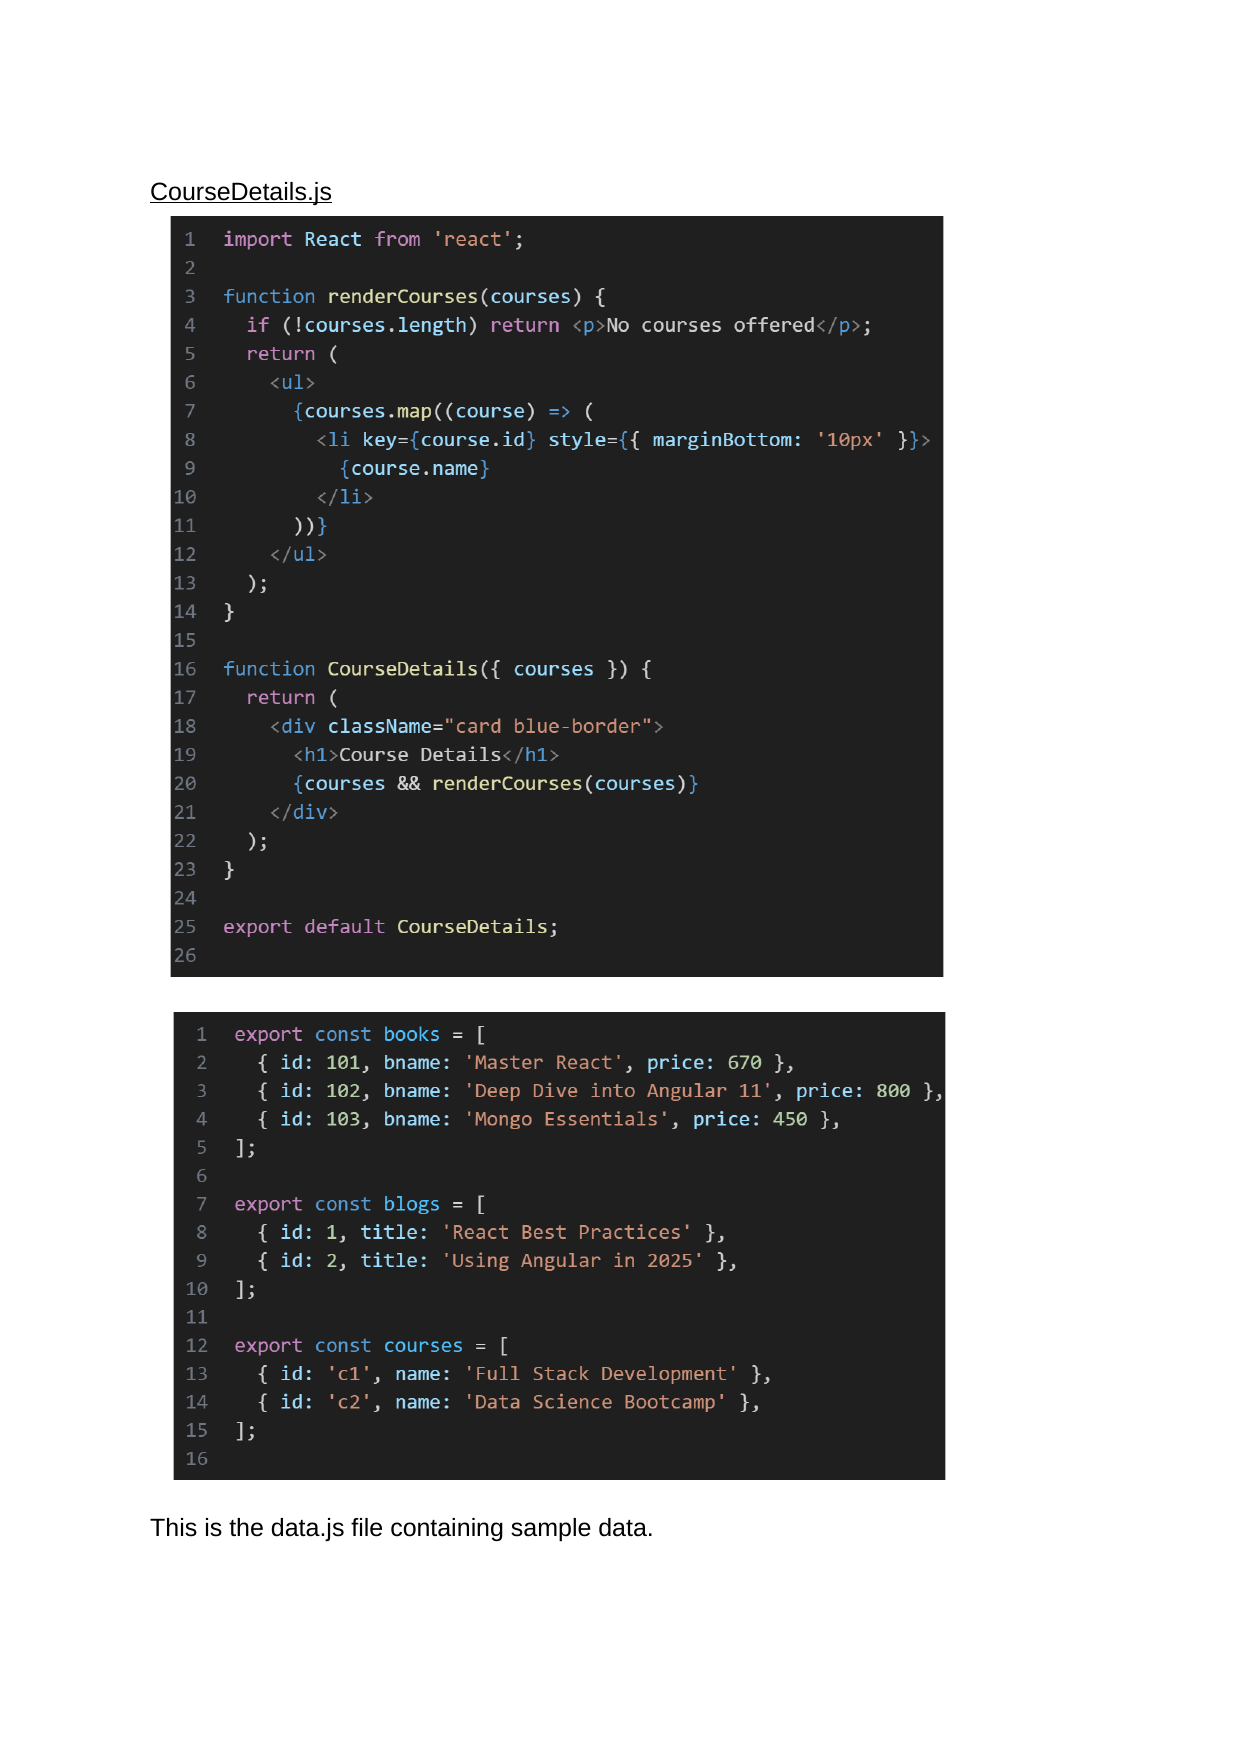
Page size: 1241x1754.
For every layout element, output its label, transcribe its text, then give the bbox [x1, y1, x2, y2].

text CourseDetails.js [150, 177, 1090, 206]
picture [173, 1012, 946, 1480]
picture [170, 216, 944, 977]
text This is the data.js file containing sample data. [150, 1513, 1090, 1542]
